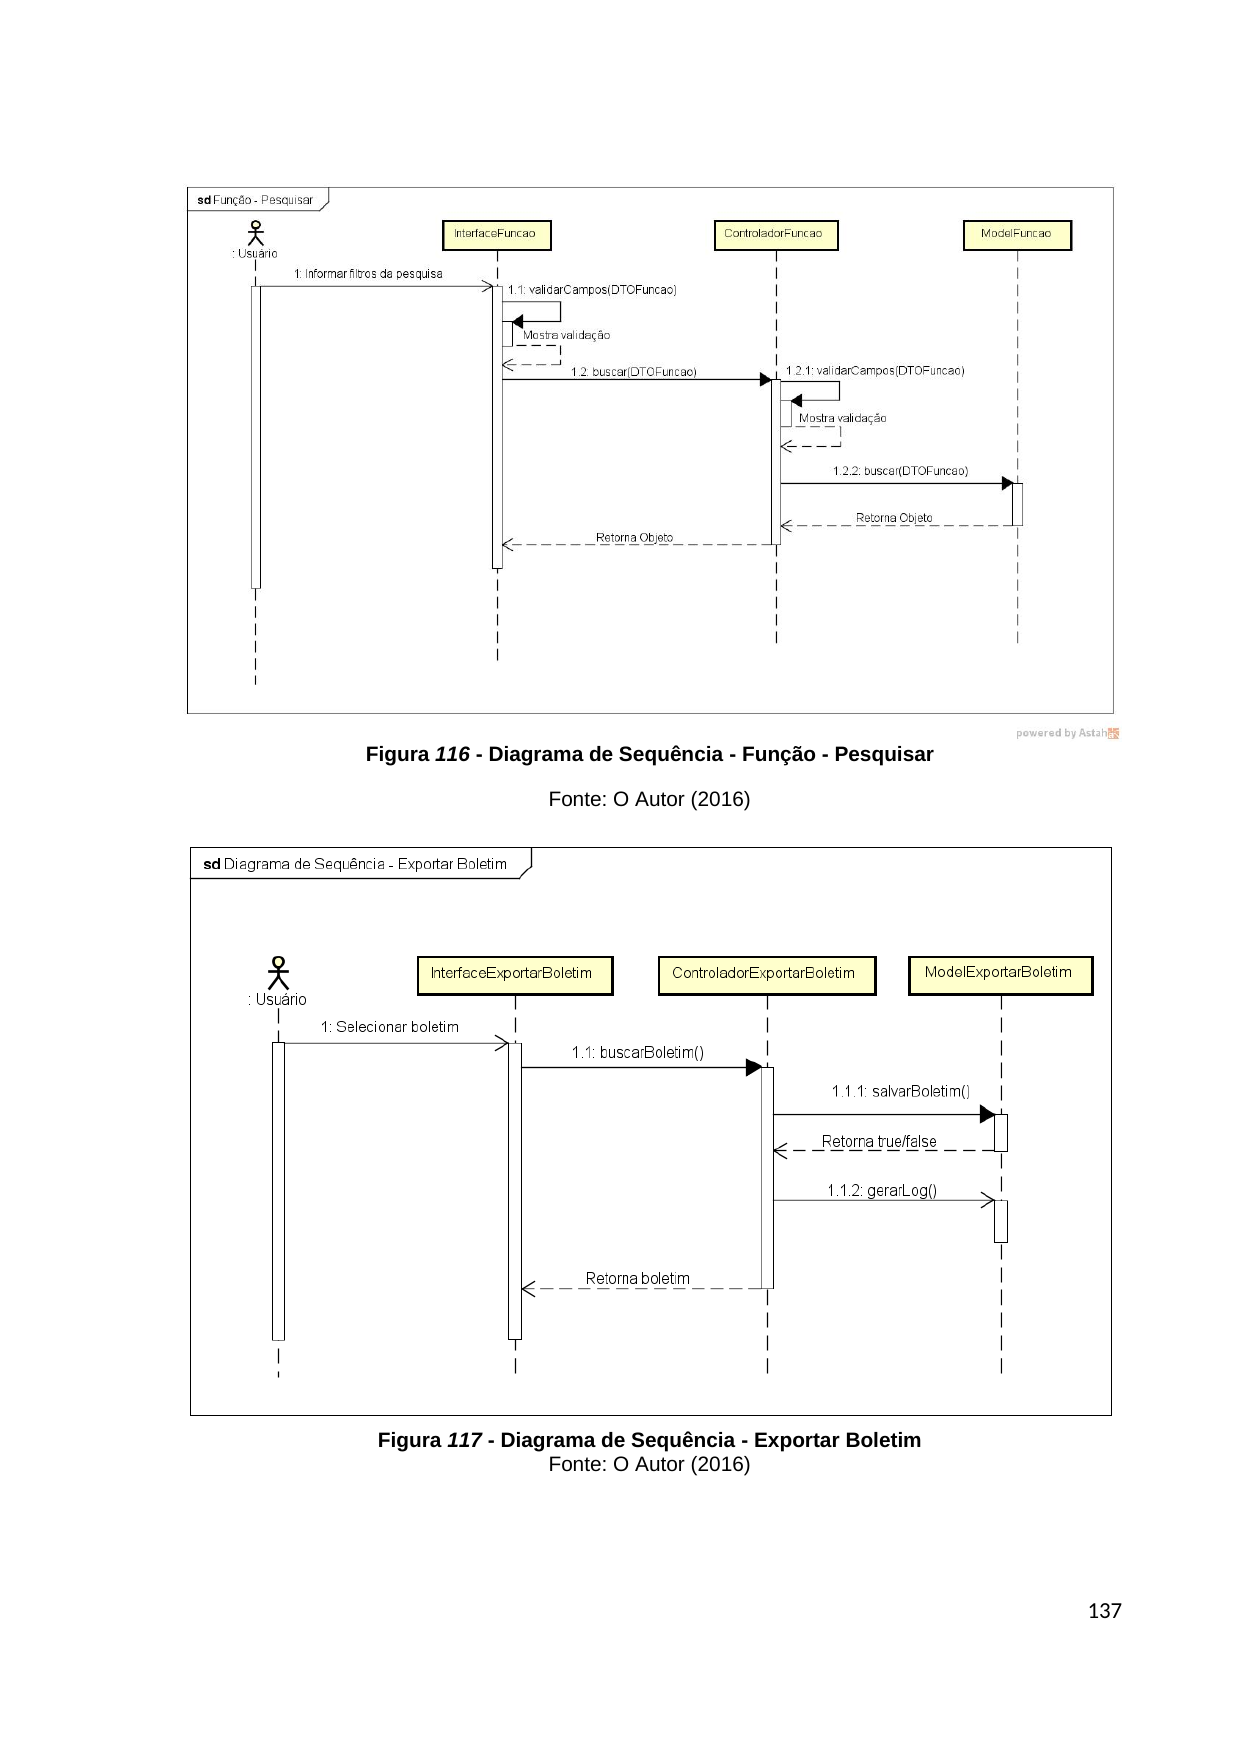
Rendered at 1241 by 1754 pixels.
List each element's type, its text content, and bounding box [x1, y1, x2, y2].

text Figura 116 - Diagrama de Sequência - Função - Pesquisar [177, 742, 1122, 766]
text Figura 117 - Diagrama de Sequência - Exportar Boletim [177, 1428, 1122, 1452]
picture [177, 177, 1122, 742]
text Fonte: O Autor (2016) [177, 1452, 1122, 1476]
picture [177, 834, 1123, 1428]
text Fonte: O Autor (2016) [177, 787, 1122, 811]
